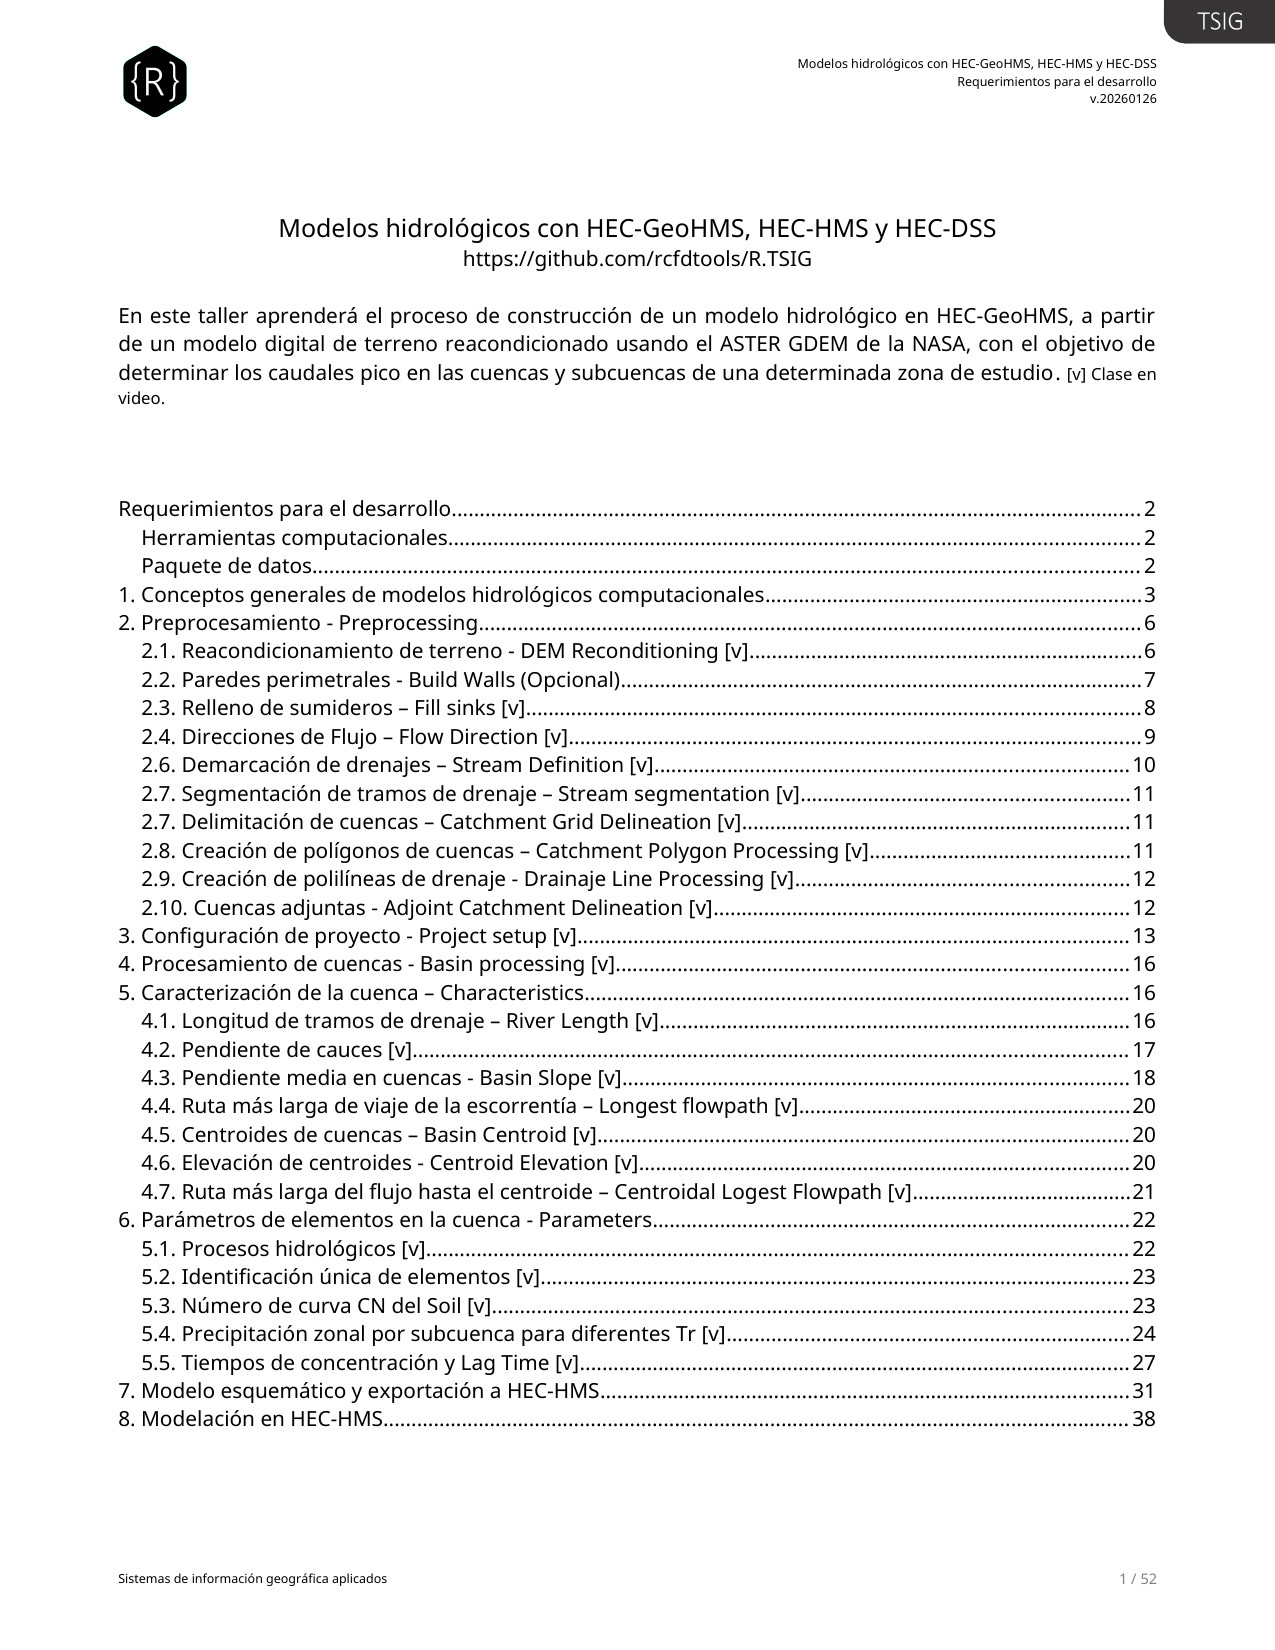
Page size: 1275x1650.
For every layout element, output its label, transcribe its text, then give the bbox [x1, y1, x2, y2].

text 5. Caracterización de la cuenca – Characteristics 16 [118, 978, 1157, 1006]
text Modelos hidrológicos con HEC-GeoHMS, HEC-HMS y HEC-DSS [118, 210, 1157, 244]
text 2.2. Paredes perimetrales - Build Walls (Opcional) 7 [141, 665, 1157, 693]
text https://github.com/rcfdtools/R.TSIG [118, 244, 1157, 273]
text 5.5. Tiempos de concentración y Lag Time [v] 27 [141, 1348, 1157, 1376]
picture [118, 44, 192, 119]
text 8. Modelación en HEC-HMS 38 [118, 1404, 1157, 1433]
text Paquete de datos 2 [141, 551, 1157, 580]
text En este taller aprenderá el proceso de construcción de un modelo hidrológico en HEC-GeoHMS, a partir de un modelo digital de terreno reacondicionado usando el ASTER GDEM de la NASA, con el objetivo de determinar los caudales pico en las cuencas y subcuencas de una determinada zona de estudio. [v] Clase en video. [118, 358, 1157, 409]
text 5.3. Número de curva CN del Soil [v] 23 [141, 1291, 1157, 1319]
text 5.2. Identificación única de elementos [v] 23 [141, 1262, 1157, 1291]
text 3. Configuración de proyecto - Project setup [v] 13 [118, 921, 1157, 949]
text 2.1. Reacondicionamiento de terreno - DEM Reconditioning [v] 6 [141, 637, 1157, 665]
text 4.7. Ruta más larga del flujo hasta el centroide – Centroidal Logest Flowpath [v] 21 [141, 1177, 1157, 1205]
text 7. Modelo esquemático y exportación a HEC-HMS 31 [118, 1376, 1157, 1404]
text 4.2. Pendiente de cauces [v] 17 [141, 1035, 1157, 1063]
text 5.4. Precipitación zonal por subcuenca para diferentes Tr [v] 24 [141, 1319, 1157, 1348]
text 2.3. Relleno de sumideros – Fill sinks [v] 8 [141, 693, 1157, 722]
text 2.9. Creación de polilíneas de drenaje - Drainaje Line Processing [v] 12 [141, 864, 1157, 893]
text 2.4. Direcciones de Flujo – Flow Direction [v] 9 [141, 722, 1157, 750]
text 4.4. Ruta más larga de viaje de la escorrentía – Longest flowpath [v] 20 [141, 1092, 1157, 1120]
text 4.6. Elevación de centroides - Centroid Elevation [v] 20 [141, 1148, 1157, 1177]
text 5.1. Procesos hidrológicos [v] 22 [141, 1234, 1157, 1262]
text 4.1. Longitud de tramos de drenaje – River Length [v] 16 [141, 1006, 1157, 1035]
text 4. Procesamiento de cuencas - Basin processing [v] 16 [118, 949, 1157, 978]
text 4.3. Pendiente media en cuencas - Basin Slope [v] 18 [141, 1063, 1157, 1092]
text 2.7. Segmentación de tramos de drenaje – Stream segmentation [v] 11 [141, 779, 1157, 807]
text 1. Conceptos generales de modelos hidrológicos computacionales 3 [118, 580, 1157, 608]
text Requerimientos para el desarrollo 2 [118, 494, 1157, 523]
text Herramientas computacionales 2 [141, 523, 1157, 551]
text 6. Parámetros de elementos en la cuenca - Parameters 22 [118, 1205, 1157, 1234]
text 2.8. Creación de polígonos de cuencas – Catchment Polygon Processing [v] 11 [141, 836, 1157, 864]
text 2.6. Demarcación de drenajes – Stream Definition [v] 10 [141, 750, 1157, 779]
text 2.7. Delimitación de cuencas – Catchment Grid Delineation [v] 11 [141, 807, 1157, 836]
picture [1163, 0, 1275, 44]
text 4.5. Centroides de cuencas – Basin Centroid [v] 20 [141, 1120, 1157, 1148]
text 2. Preprocesamiento - Preprocessing 6 [118, 608, 1157, 637]
text 2.10. Cuencas adjuntas - Adjoint Catchment Delineation [v] 12 [141, 893, 1157, 921]
